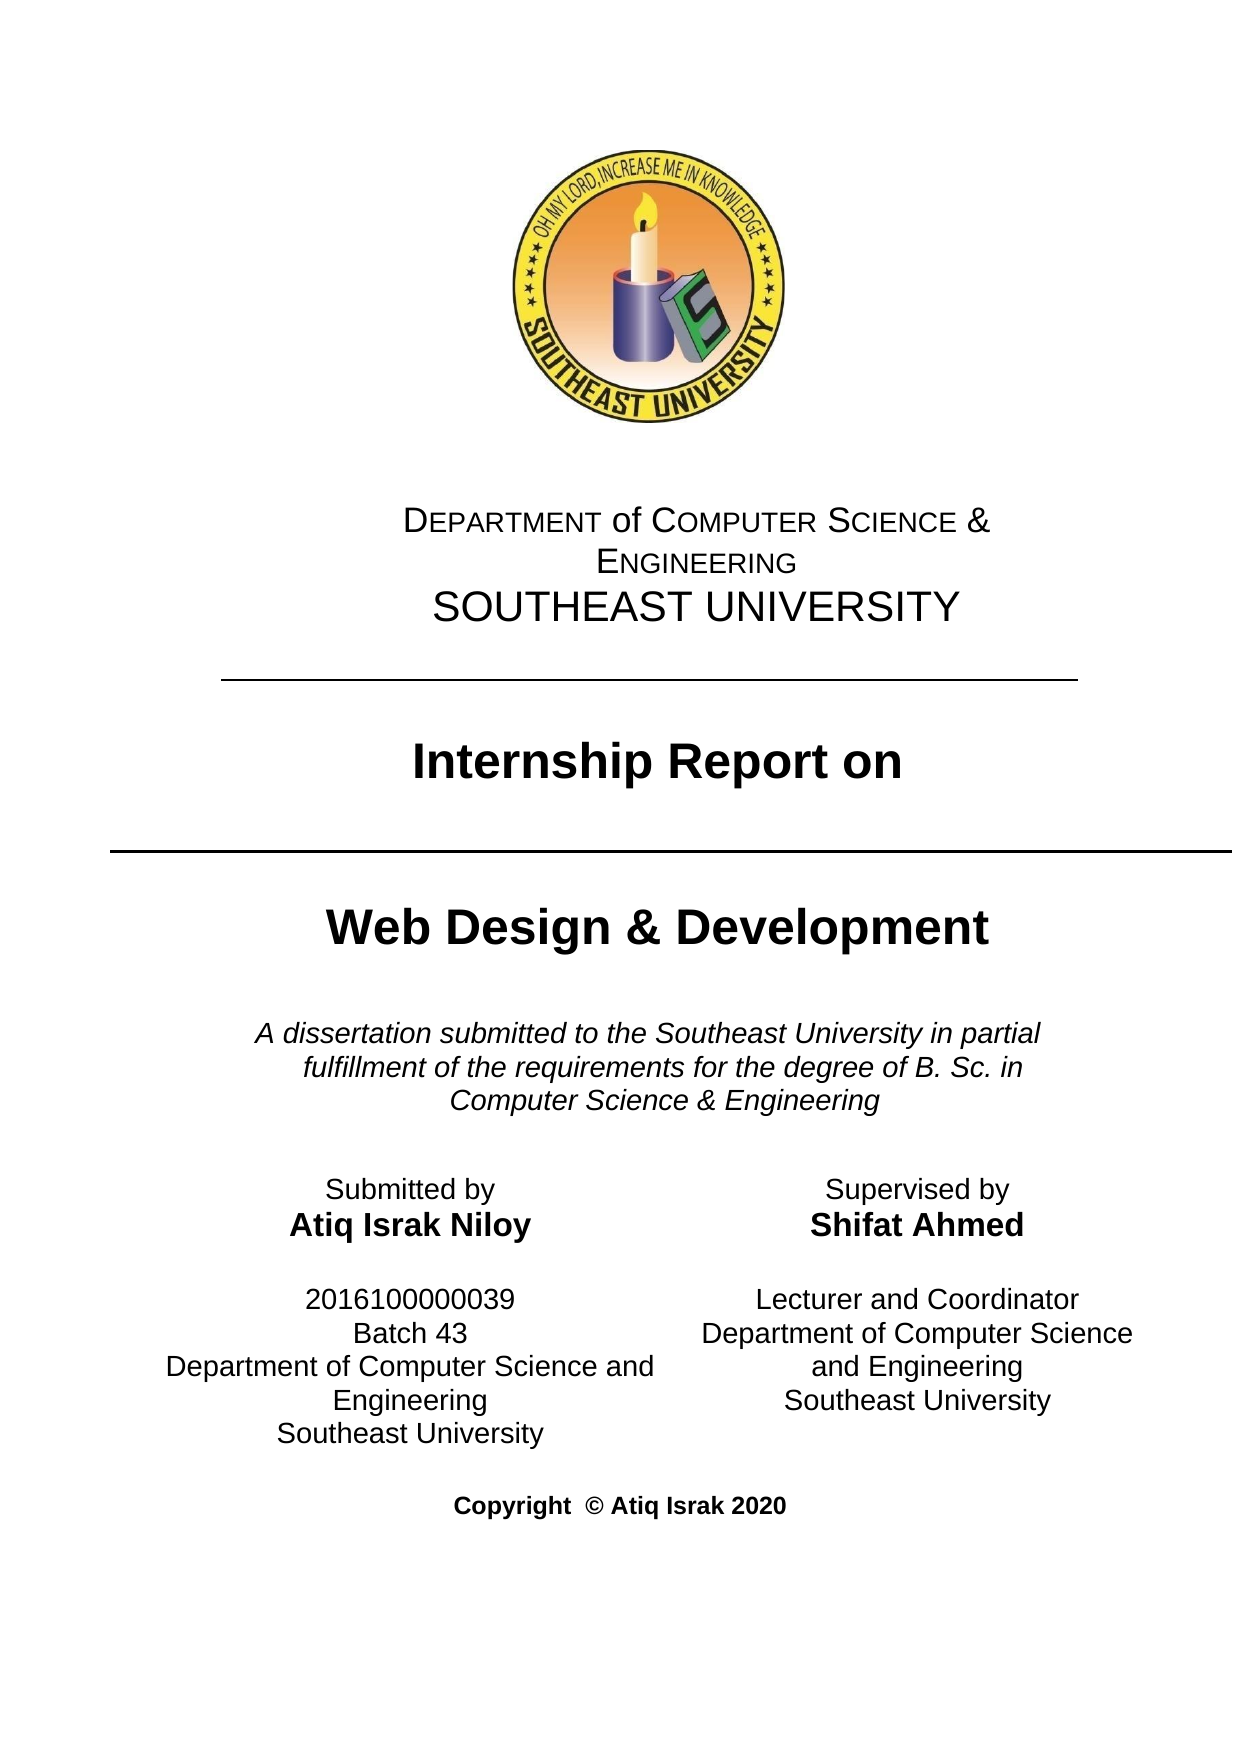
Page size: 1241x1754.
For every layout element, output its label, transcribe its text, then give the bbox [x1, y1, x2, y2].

text DEPARTMENT of COMPUTER SCIENCE & ENGINEERING [303, 500, 1090, 581]
text Copyright © Atiq Israk 2020 [150, 1491, 1090, 1520]
picture [512, 150, 785, 423]
table_header Supervised by Shifat Ahmed Lecturer and Coordinator Department of Computer Science and Engineering Southeast University [669, 1161, 1166, 1460]
text Internship Report on [150, 732, 1090, 789]
text Web Design & Development [150, 897, 1090, 955]
text A dissertation submitted to the Southeast University in partial fulfillment of the requirements for the degree of B. Sc. in Computer Science & Engineering [209, 1016, 1090, 1117]
table_header Submitted by Atiq Israk Niloy 2016100000039 Batch 43 Department of Computer Science and Engineering Southeast University [154, 1161, 666, 1460]
text SOUTHEAST UNIVERSITY [303, 581, 1090, 630]
